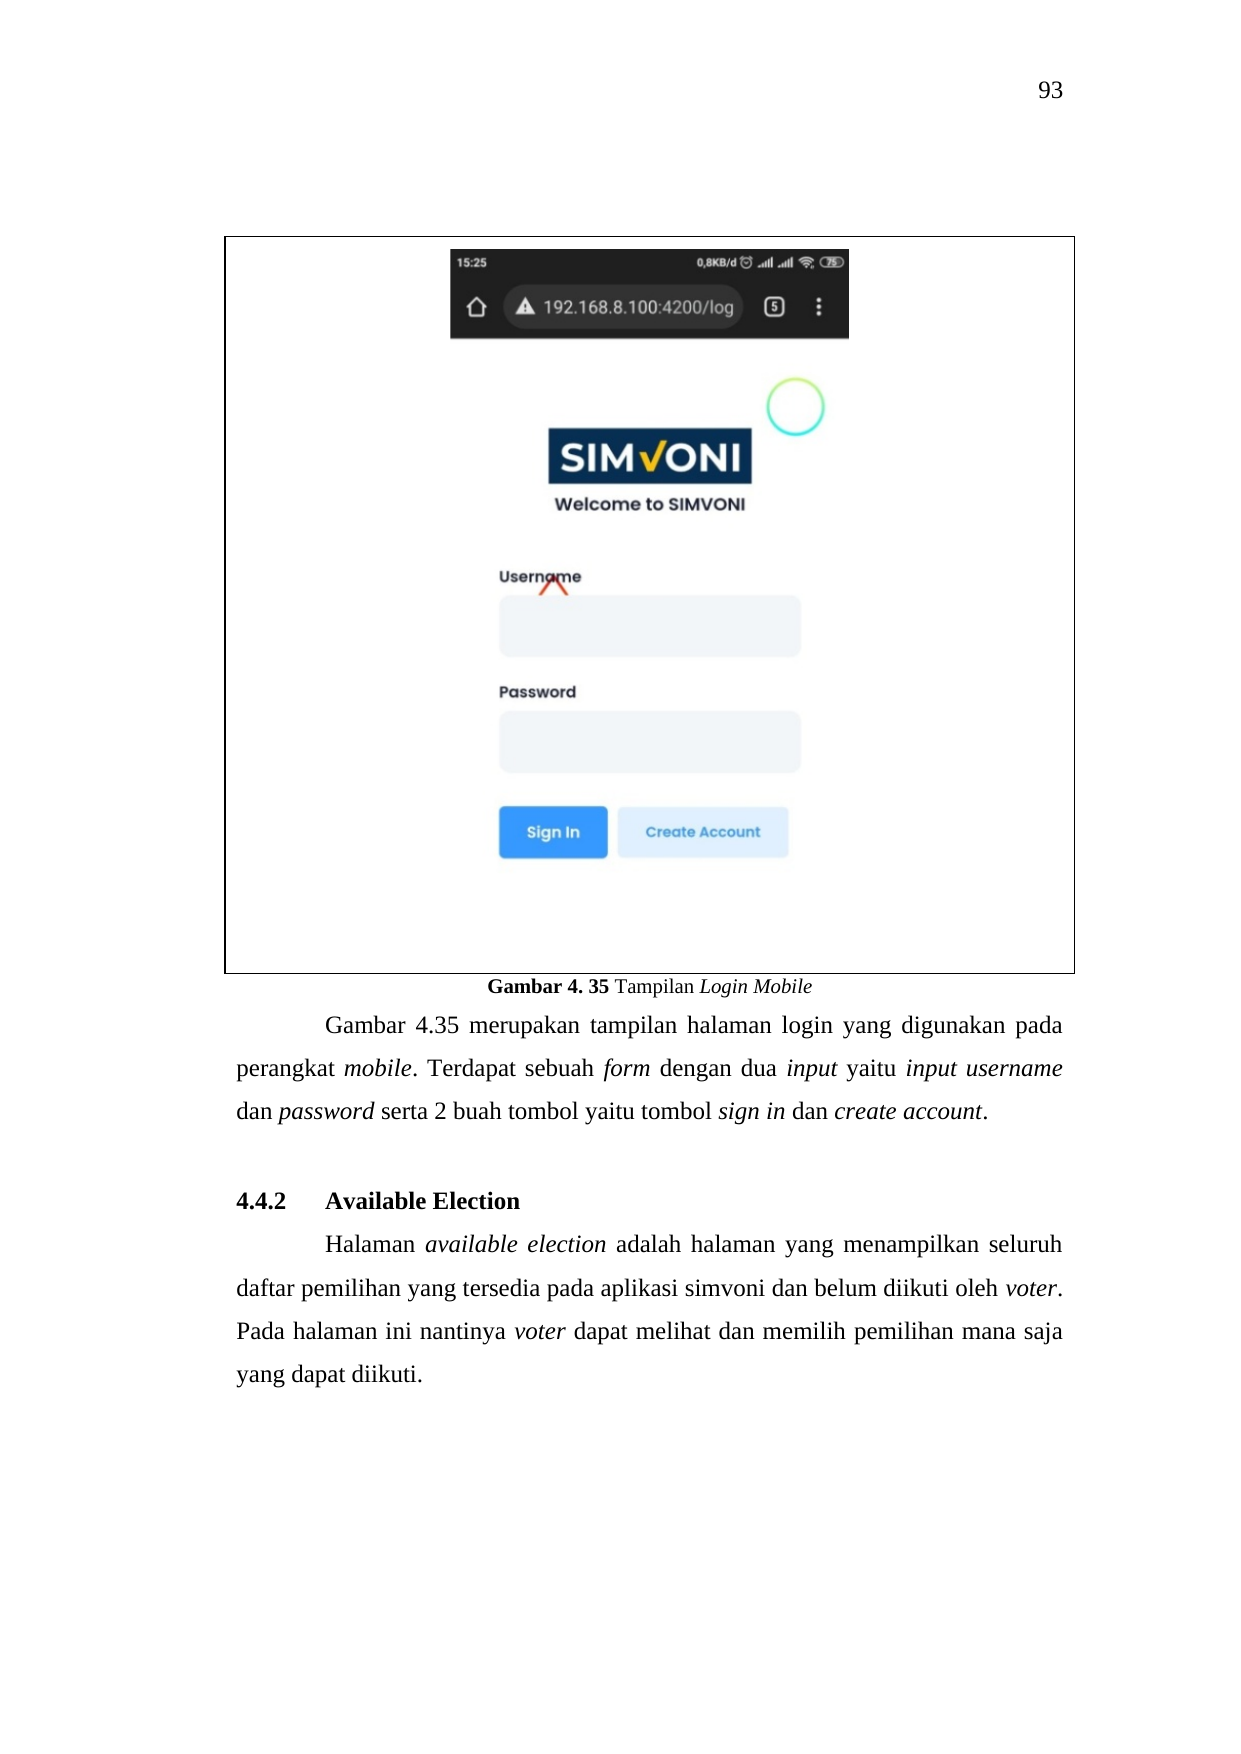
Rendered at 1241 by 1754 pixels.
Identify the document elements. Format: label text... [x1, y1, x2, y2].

text Gambar 4.35 merupakan tampilan halaman login yang digunakan pada perangkat mobile. Terdapat sebuah form dengan dua input yaitu input username dan password serta 2 buah tombol yaitu tombol sign in dan create account. [236, 1010, 1063, 1125]
picture [450, 249, 849, 959]
table_header [226, 237, 1074, 973]
text Halaman available election adalah halaman yang menampilkan seluruh daftar pemilihan yang tersedia pada aplikasi simvoni dan belum diikuti oleh voter. Pada halaman ini nantinya voter dapat melihat dan memilih pemilihan mana saja yang dapat diikuti. [236, 1229, 1063, 1388]
text Gambar 4. 35 Tampilan Login Mobile [236, 974, 1063, 998]
subtitle Available Election [236, 1186, 1063, 1215]
